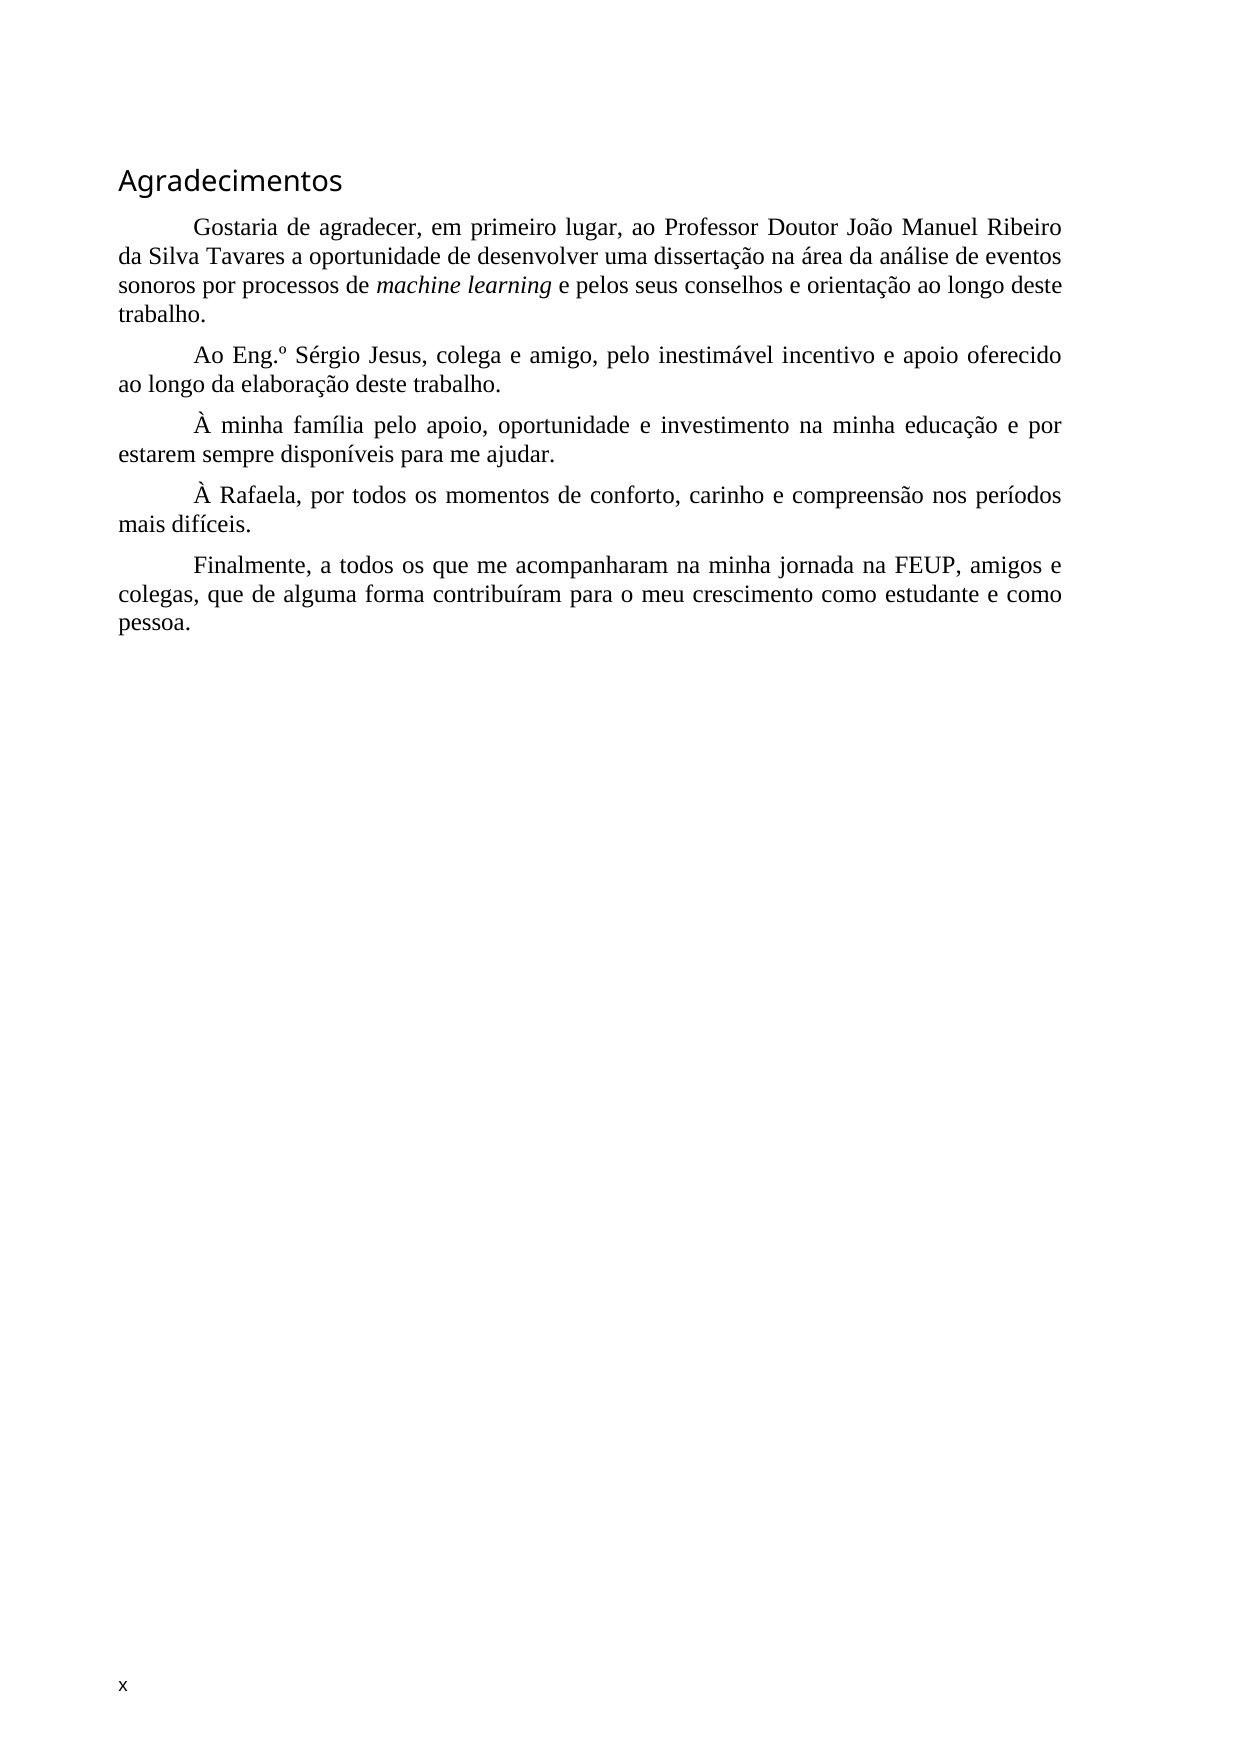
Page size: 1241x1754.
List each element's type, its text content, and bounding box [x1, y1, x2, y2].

text Gostaria de agradecer, em primeiro lugar, ao Professor Doutor João Manuel Ribeiro da Silva Tavares a oportunidade de desenvolver uma dissertação na área da análise de eventos sonoros por processos de machine learning e pelos seus conselhos e orientação ao longo deste trabalho. [118, 212, 1063, 327]
subtitle Agradecimentos [118, 160, 1063, 200]
text Finalmente, a todos os que me acompanharam na minha jornada na FEUP, amigos e colegas, que de alguma forma contribuíram para o meu crescimento como estudante e como pessoa. [118, 550, 1063, 636]
text À minha família pelo apoio, oportunidade e investimento na minha educação e por estarem sempre disponíveis para me ajudar. [118, 410, 1063, 467]
text À Rafaela, por todos os momentos de conforto, carinho e compreensão nos períodos mais difíceis. [118, 480, 1063, 537]
text Ao Eng.º Sérgio Jesus, colega e amigo, pelo inestimável incentivo e apoio oferecido ao longo da elaboração deste trabalho. [118, 340, 1063, 397]
